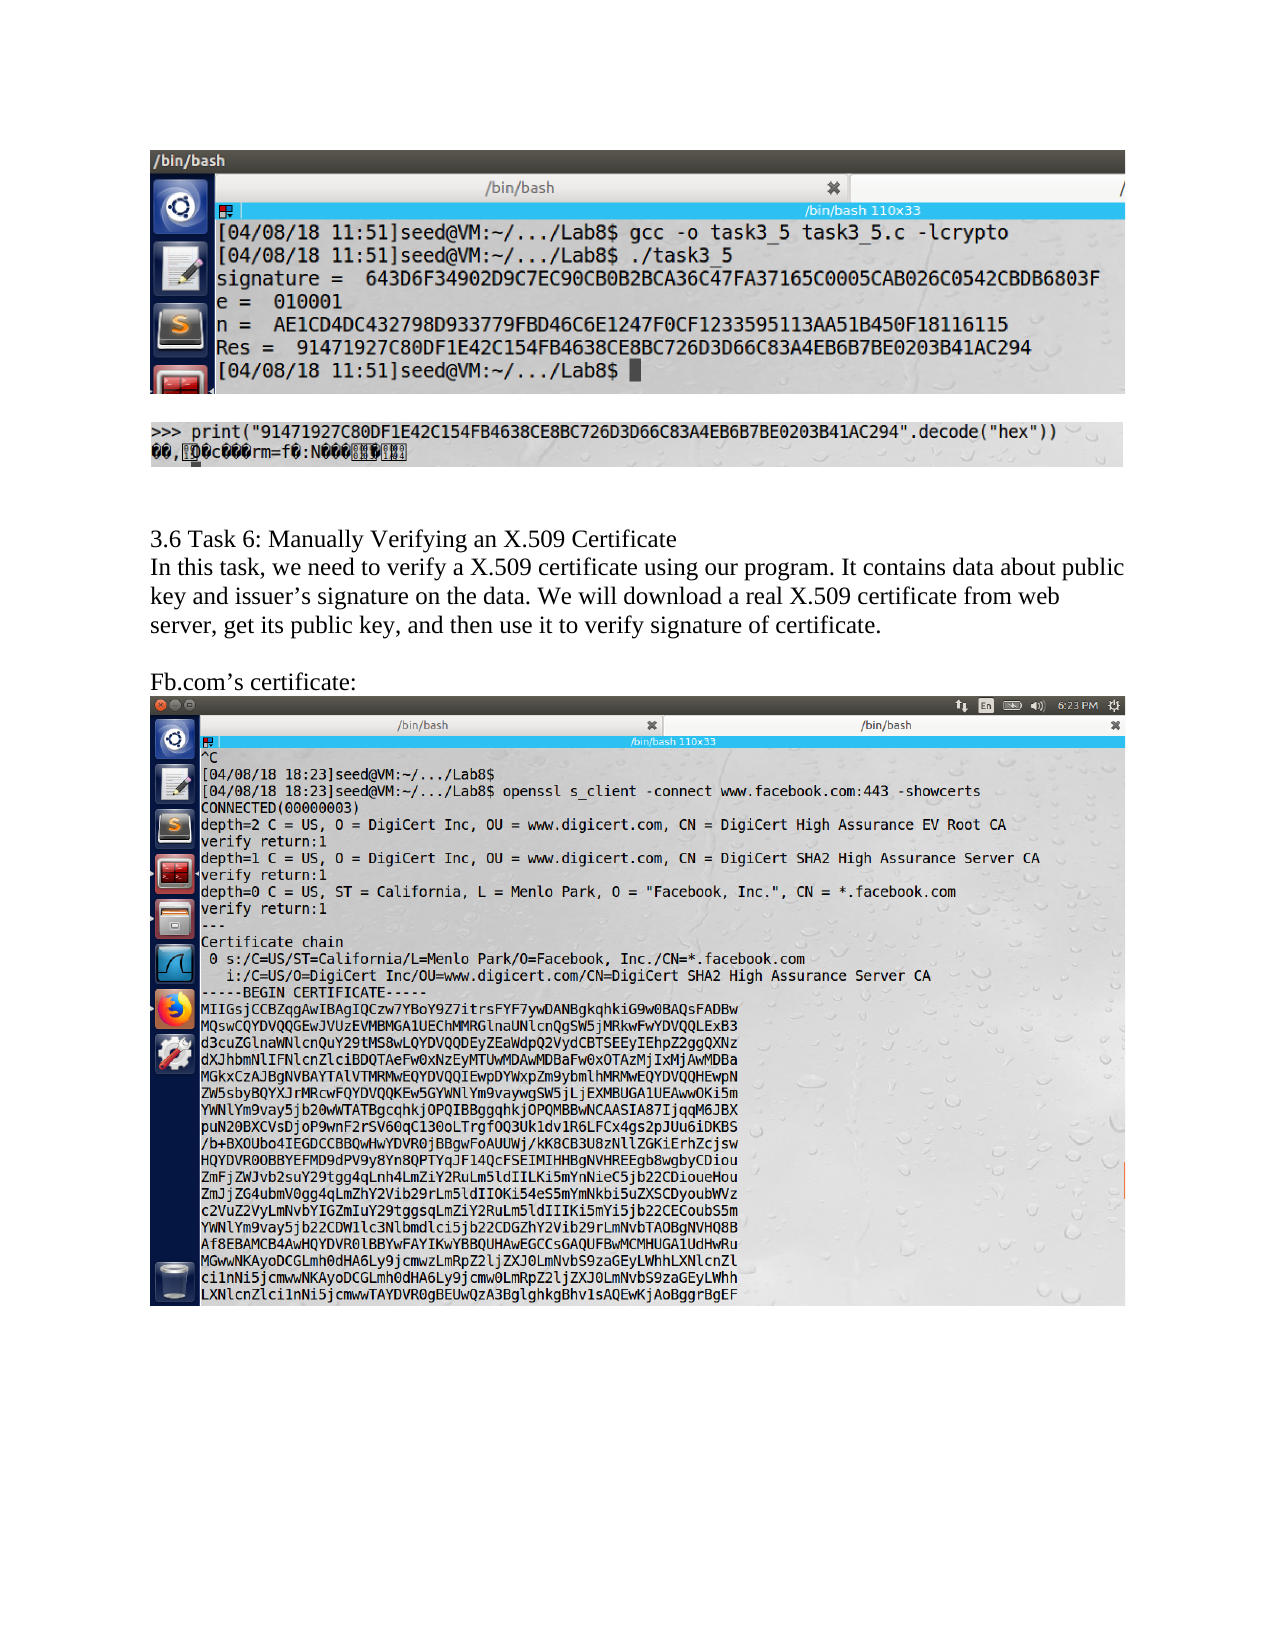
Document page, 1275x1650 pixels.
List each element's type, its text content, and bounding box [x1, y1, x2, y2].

text Fb.com’s certificate: [150, 667, 1125, 696]
text 3.6 Task 6: Manually Verifying an X.509 Certificate [150, 524, 1125, 552]
picture [150, 422, 1123, 467]
picture [150, 696, 1125, 1306]
picture [150, 150, 1125, 394]
text In this task, we need to verify a X.509 certificate using our program. It contains data about public key and issuer’s signature on the data. We will download a real X.509 certificate from web server, get its public key, and then use it to verify signature of certificate. [150, 552, 1125, 639]
